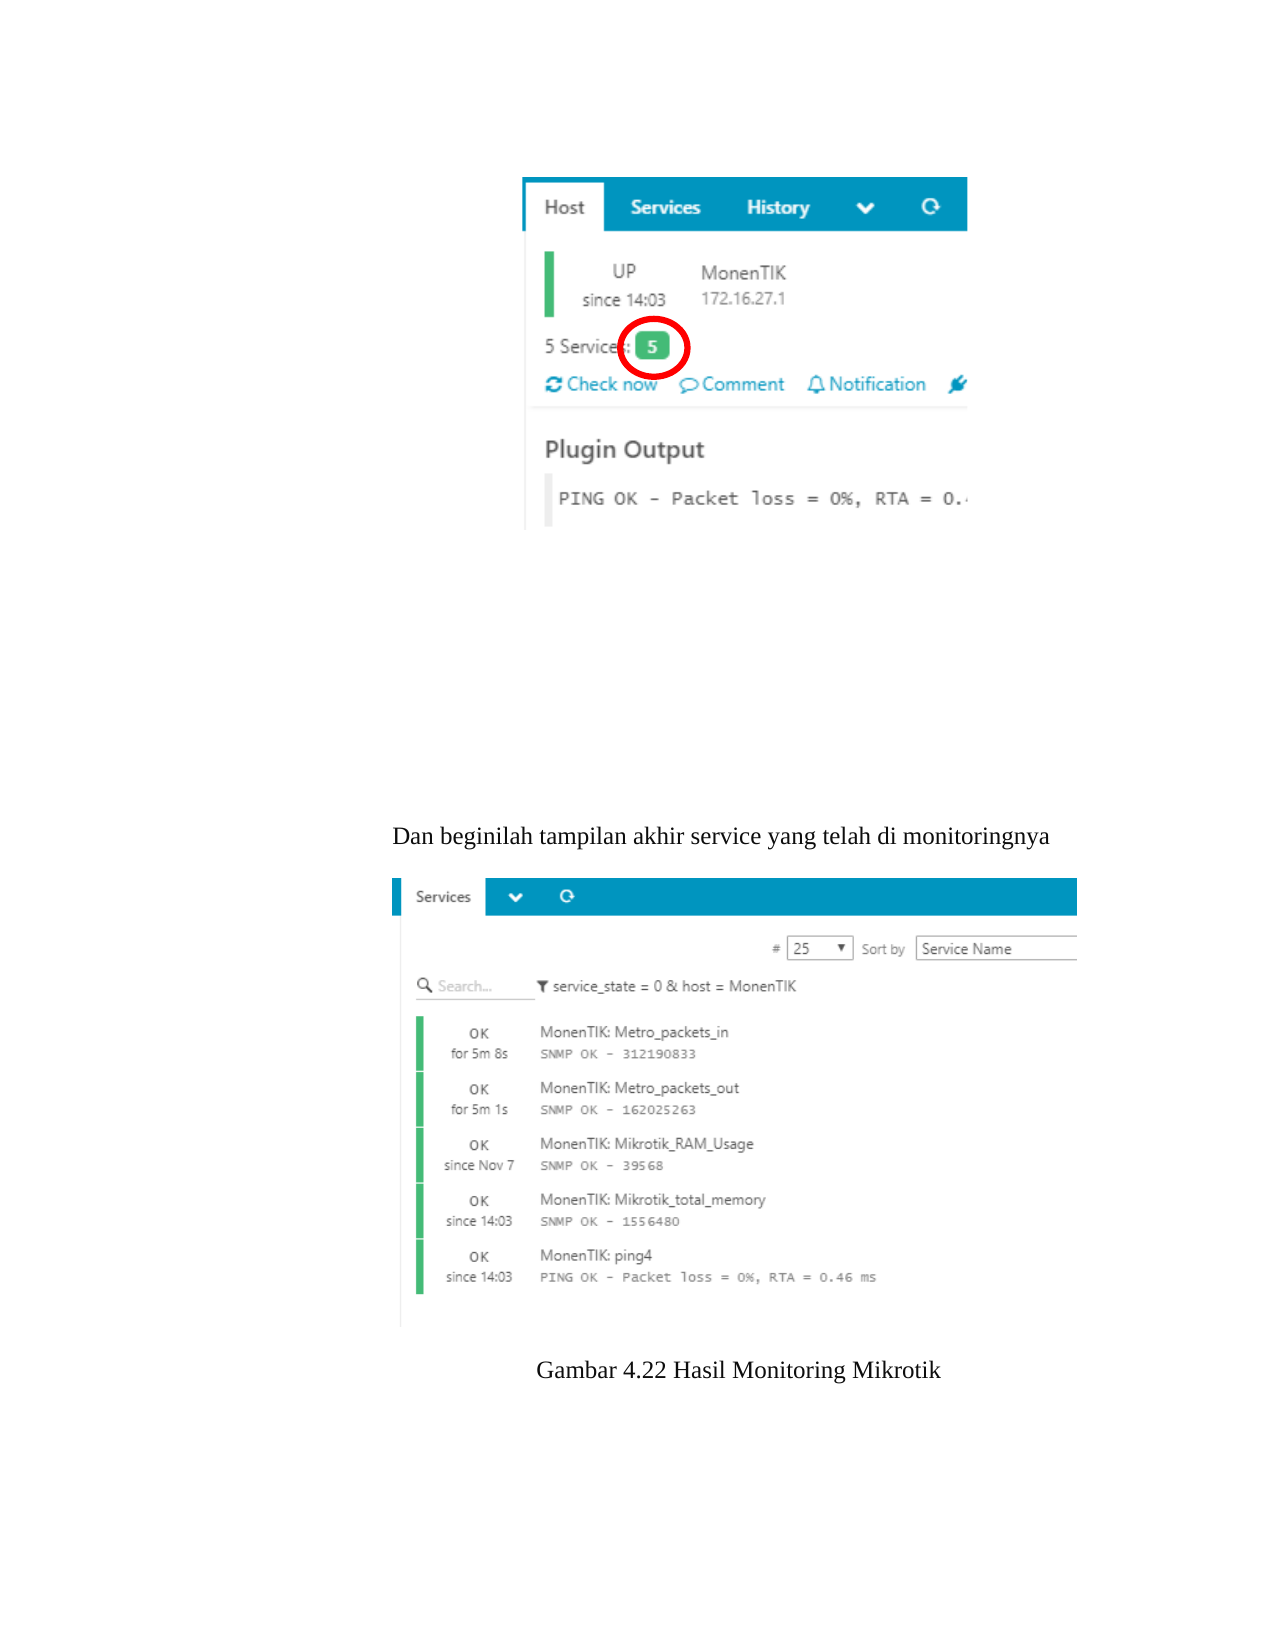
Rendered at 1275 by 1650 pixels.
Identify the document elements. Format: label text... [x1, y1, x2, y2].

picture [522, 183, 968, 530]
list Gambar 4.22 Hasil Monitoring Mikrotik [467, 1355, 1098, 1384]
picture [922, 199, 940, 215]
picture [857, 203, 874, 213]
picture [392, 878, 1077, 1327]
picture [560, 890, 574, 903]
picture [631, 200, 700, 214]
picture [510, 894, 522, 901]
picture [748, 200, 810, 218]
list Dan beginilah tampilan akhir service yang telah di monitoringnya [392, 821, 1098, 850]
